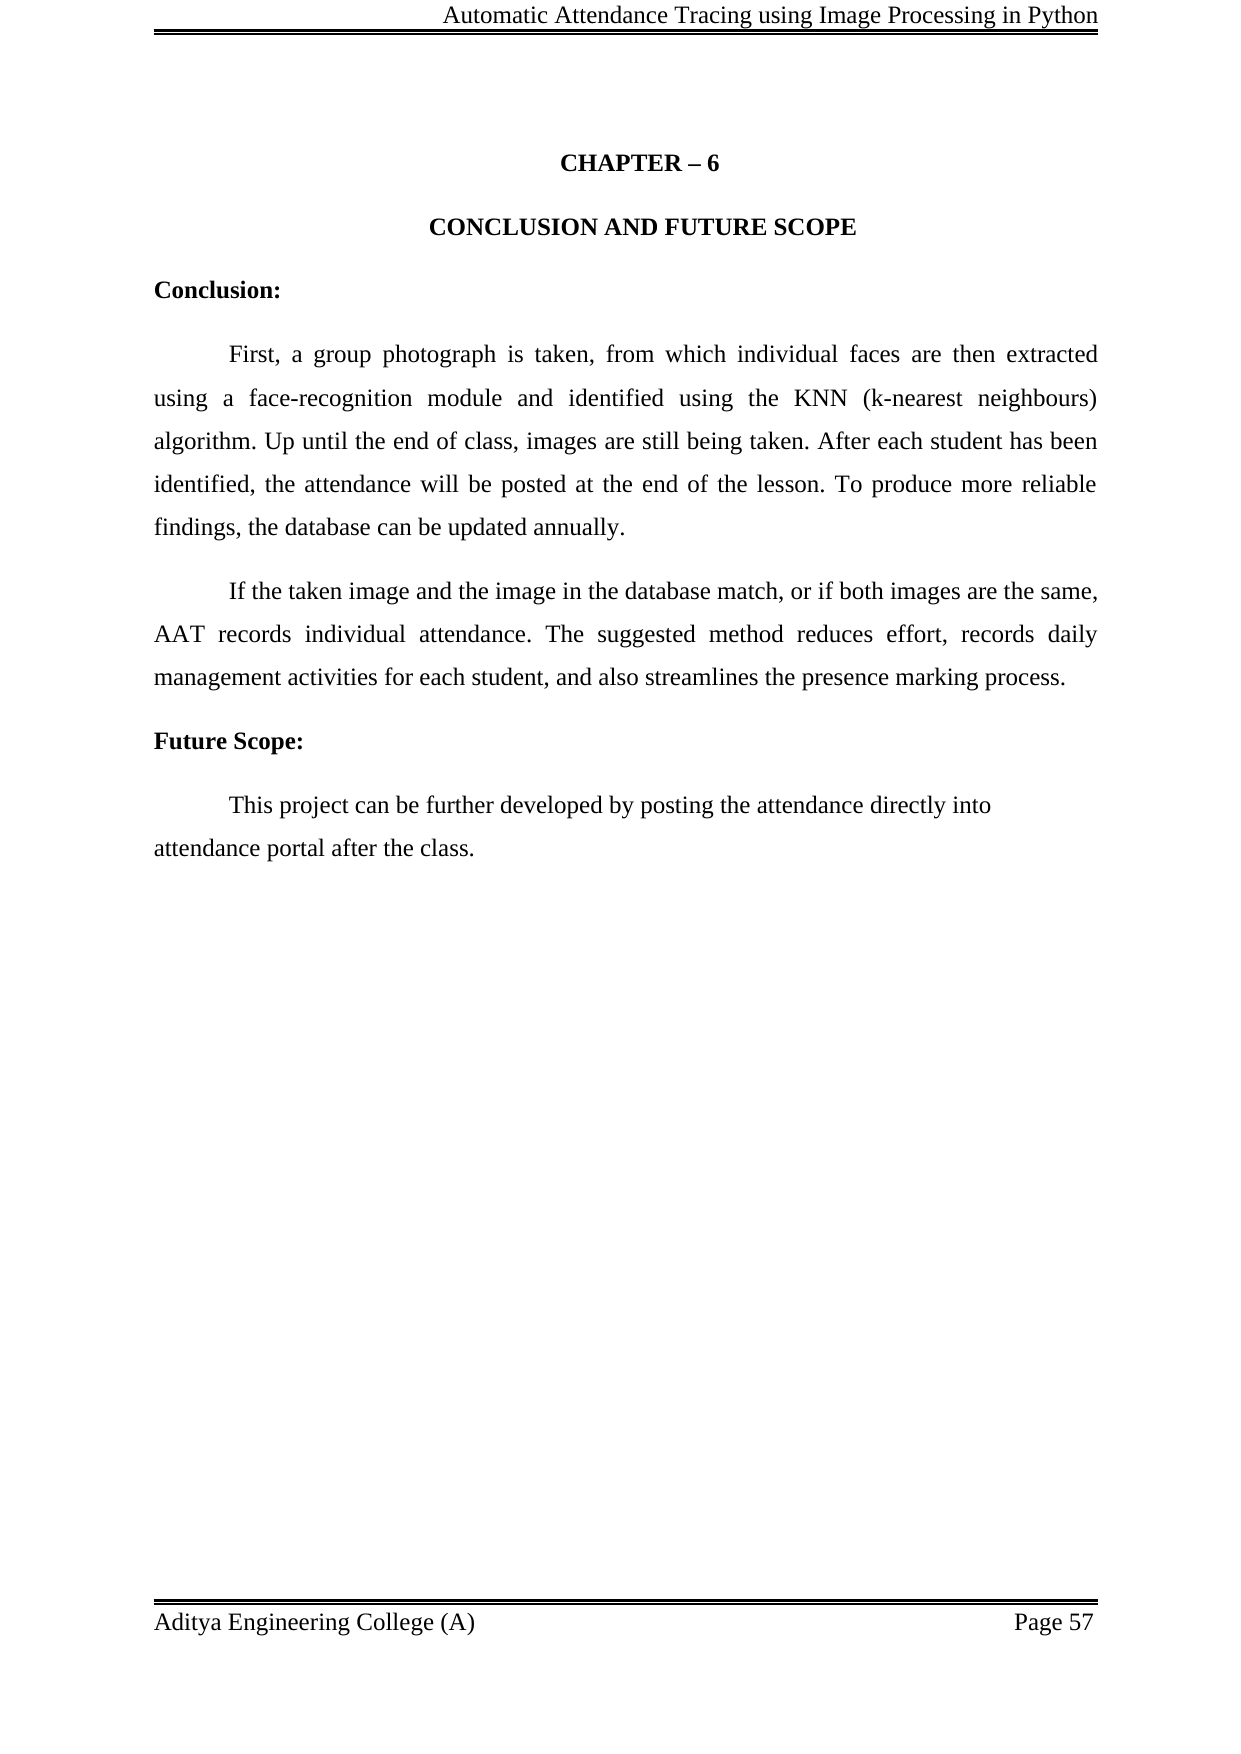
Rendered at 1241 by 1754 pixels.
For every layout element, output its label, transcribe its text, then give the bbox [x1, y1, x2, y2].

text This project can be further developed by posting the attendance directly into attendance portal after the class. [153, 790, 1098, 862]
text First, a group photograph is taken, from which individual faces are then extracted using a face-recognition module and identified using the KNN (k-nearest neighbours) algorithm. Up until the end of class, images are still being taken. After each student has been identified, the attendance will be posted at the end of the lesson. To produce more reliable findings, the database can be updated annually. [153, 339, 1098, 541]
text Conclusion: [153, 276, 1098, 304]
text CONCLUSION AND FUTURE SCOPE [153, 212, 1098, 240]
text CHAPTER – 6 [153, 148, 1098, 176]
text If the taken image and the image in the database match, or if both images are the same, AAT records individual attendance. The suggested method reduces effort, records daily management activities for each student, and also streamlines the presence marking process. [153, 576, 1098, 691]
text Future Scope: [153, 726, 1098, 755]
